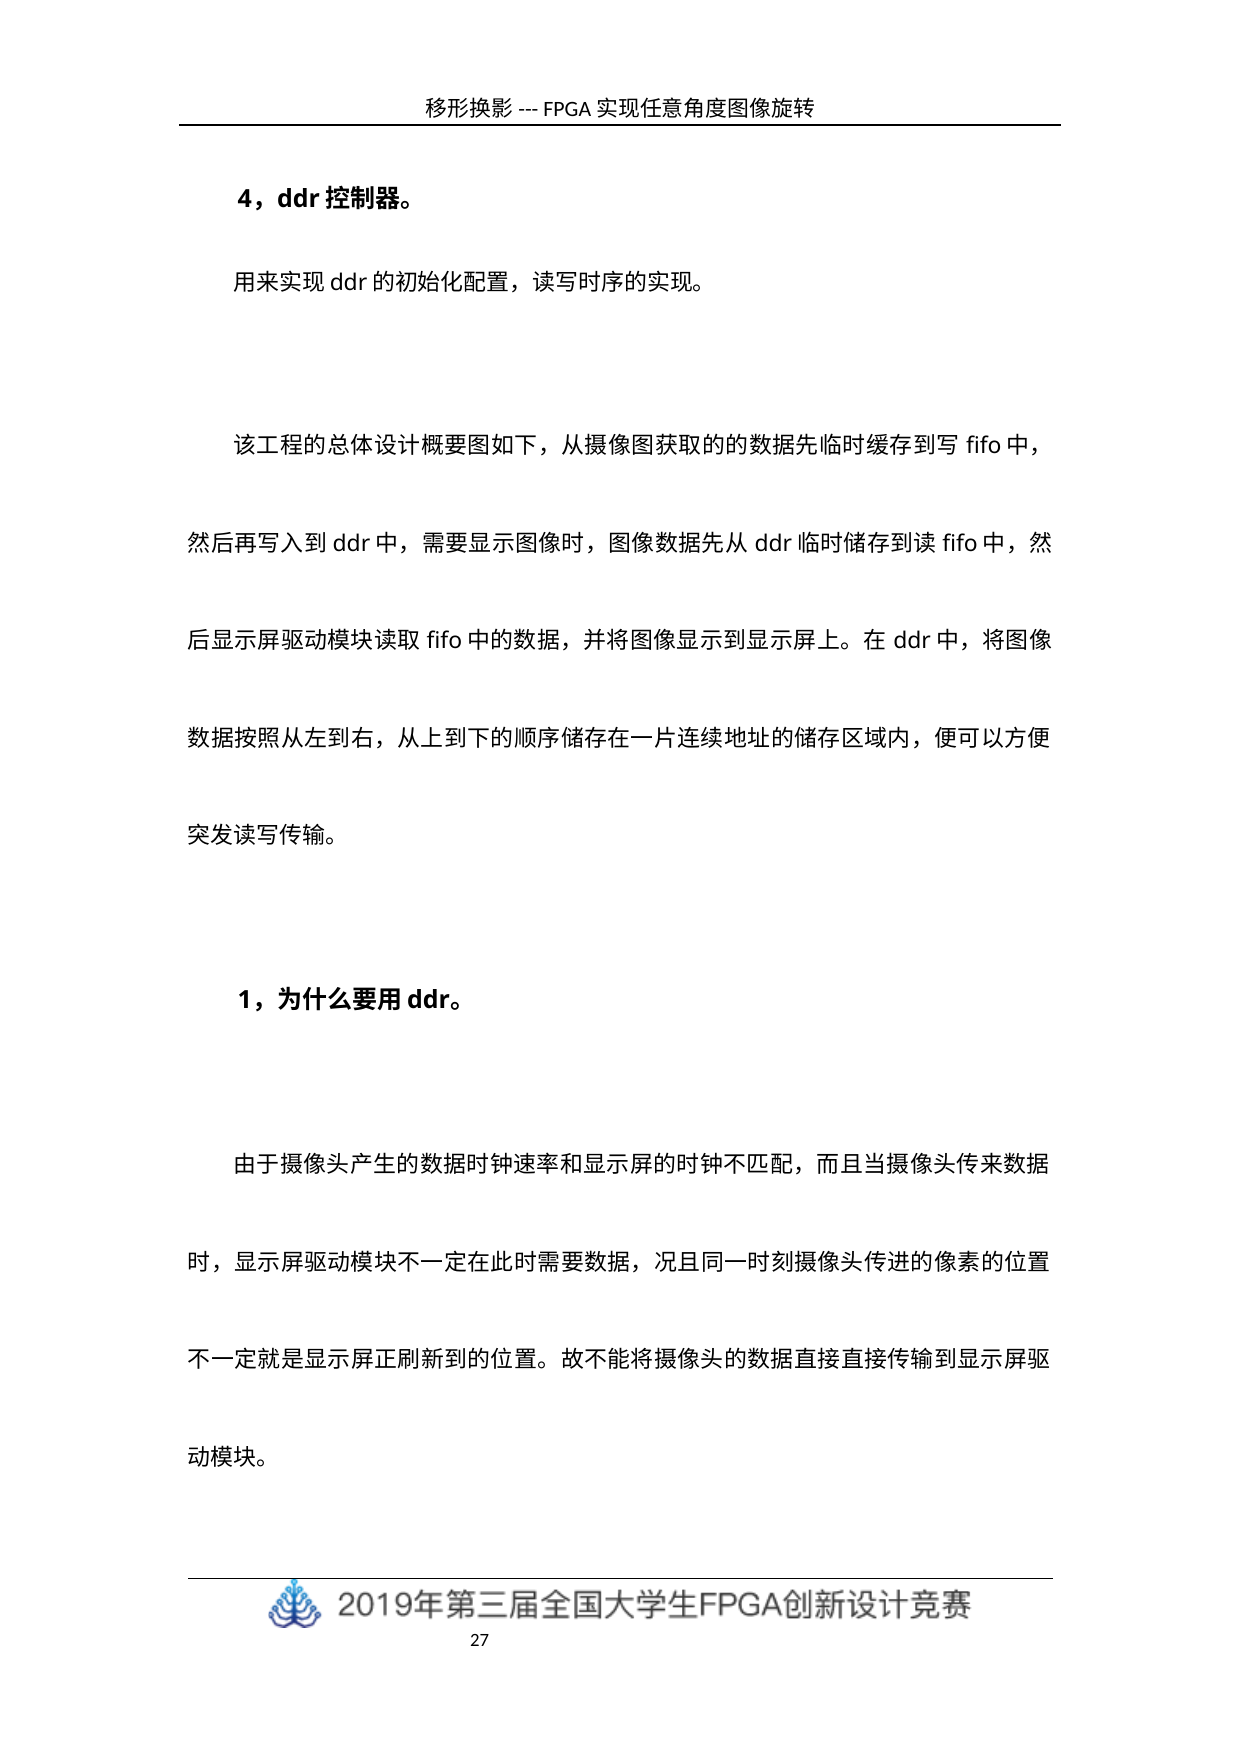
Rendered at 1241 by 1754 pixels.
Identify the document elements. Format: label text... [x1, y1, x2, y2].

picture [268, 1579, 972, 1628]
text 用来实现ddr的初始化配置，读写时序的实现。 [187, 248, 1053, 313]
text 由于摄像头产生的数据时钟速率和显示屏的时钟不匹配，而且当摄像头传来数据时，显示屏驱动模块不一定在此时需要数据，况且同一时刻摄像头传进的像素的位置不一定就是显示屏正刷新到的位置。故不能将摄像头的数据直接直接传输到显示屏驱动模块。 [187, 1130, 1053, 1487]
text 该工程的总体设计概要图如下，从摄像图获取的的数据先临时缓存到写fifo中，然后再写入到ddr中，需要显示图像时，图像数据先从ddr临时储存到读fifo中，然后显示屏驱动模块读取fifo中的数据，并将图像显示到显示屏上。在ddr中，将图像数据按照从左到右，从上到下的顺序储存在一片连续地址的储存区域内，便可以方便突发读写传输。 [187, 411, 1053, 866]
text 1，为什么要用ddr。 [187, 965, 1053, 1030]
text 4，ddr控制器。 [187, 164, 1053, 229]
